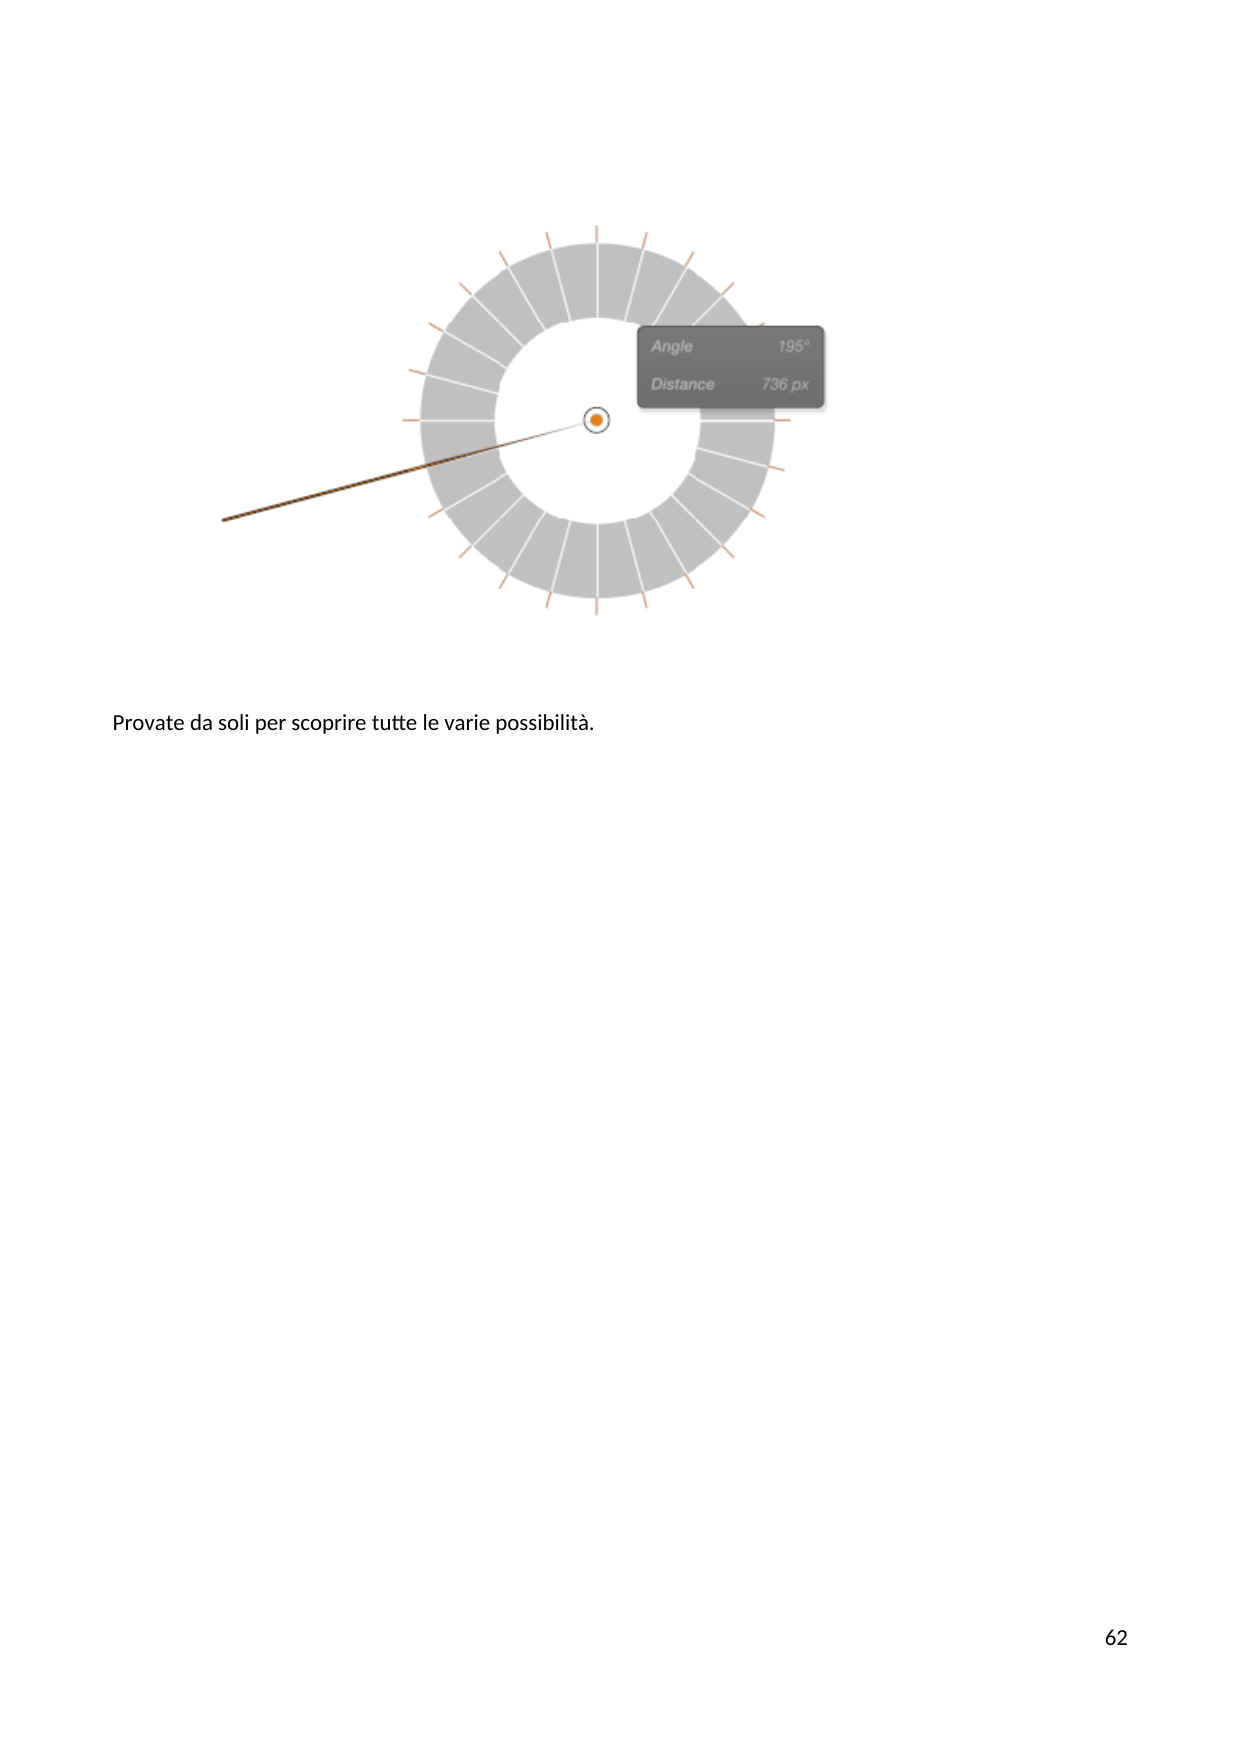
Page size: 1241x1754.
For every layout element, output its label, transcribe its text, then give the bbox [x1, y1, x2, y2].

picture [112, 150, 952, 708]
text Provate da soli per scoprire tutte le varie possibilità. [112, 708, 1128, 736]
